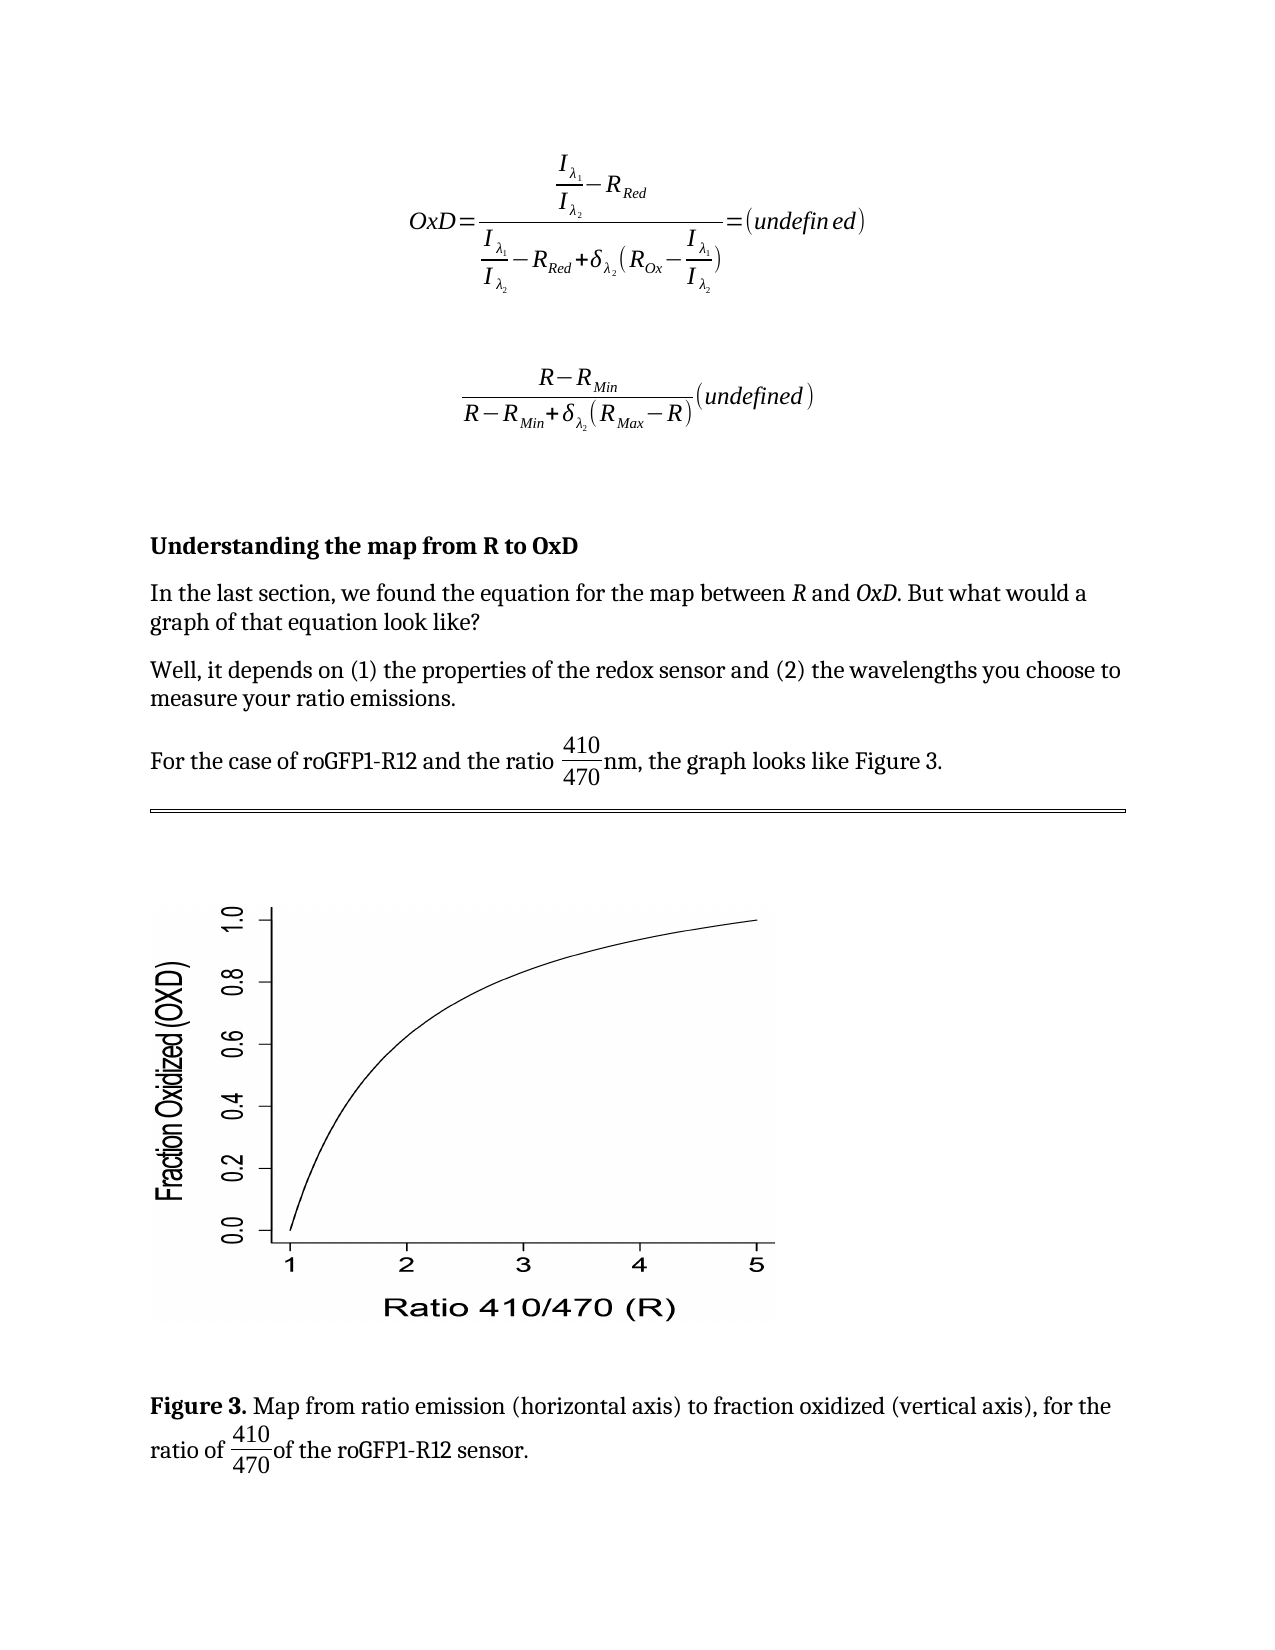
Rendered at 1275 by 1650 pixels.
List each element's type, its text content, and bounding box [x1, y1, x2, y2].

text For the case of roGFP1-R12 and the ratio nm, the graph looks like Figure 3. [150, 732, 1125, 791]
text Well, it depends on (1) the properties of the redox sensor and (2) the wavelengths you choose to measure your ratio emissions. [150, 656, 1125, 713]
text In the last section, we found the equation for the map between R and OxD. But what would a graph of that equation look like? [150, 579, 1125, 637]
text Figure 3. Map from ratio emission (horizontal axis) to fraction oxidized (vertical axis), for the ratio of of the roGFP1-R12 sensor. [150, 1392, 1125, 1479]
picture [150, 906, 775, 1324]
text Understanding the map from R to OxD [150, 532, 1125, 561]
